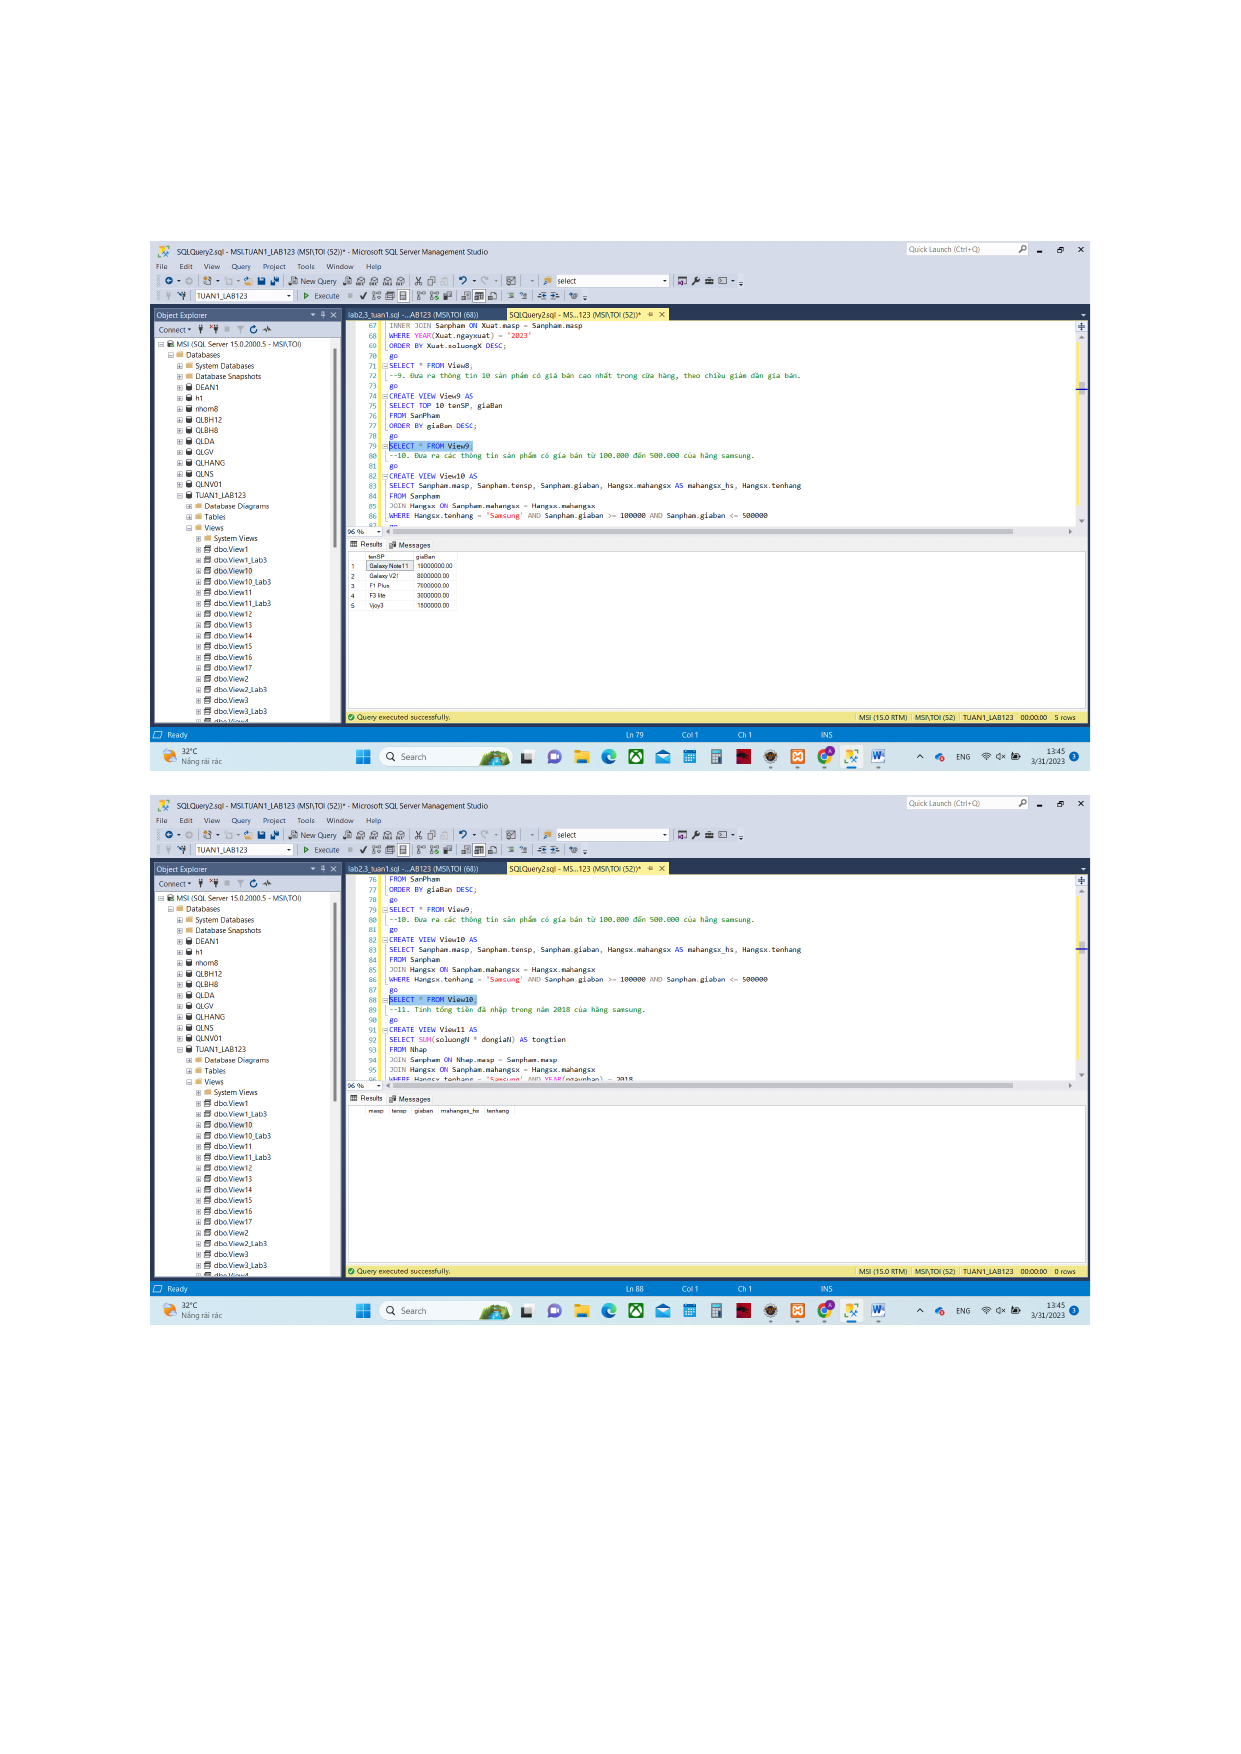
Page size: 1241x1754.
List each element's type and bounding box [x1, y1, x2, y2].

picture [150, 795, 1091, 1325]
picture [150, 241, 1091, 771]
